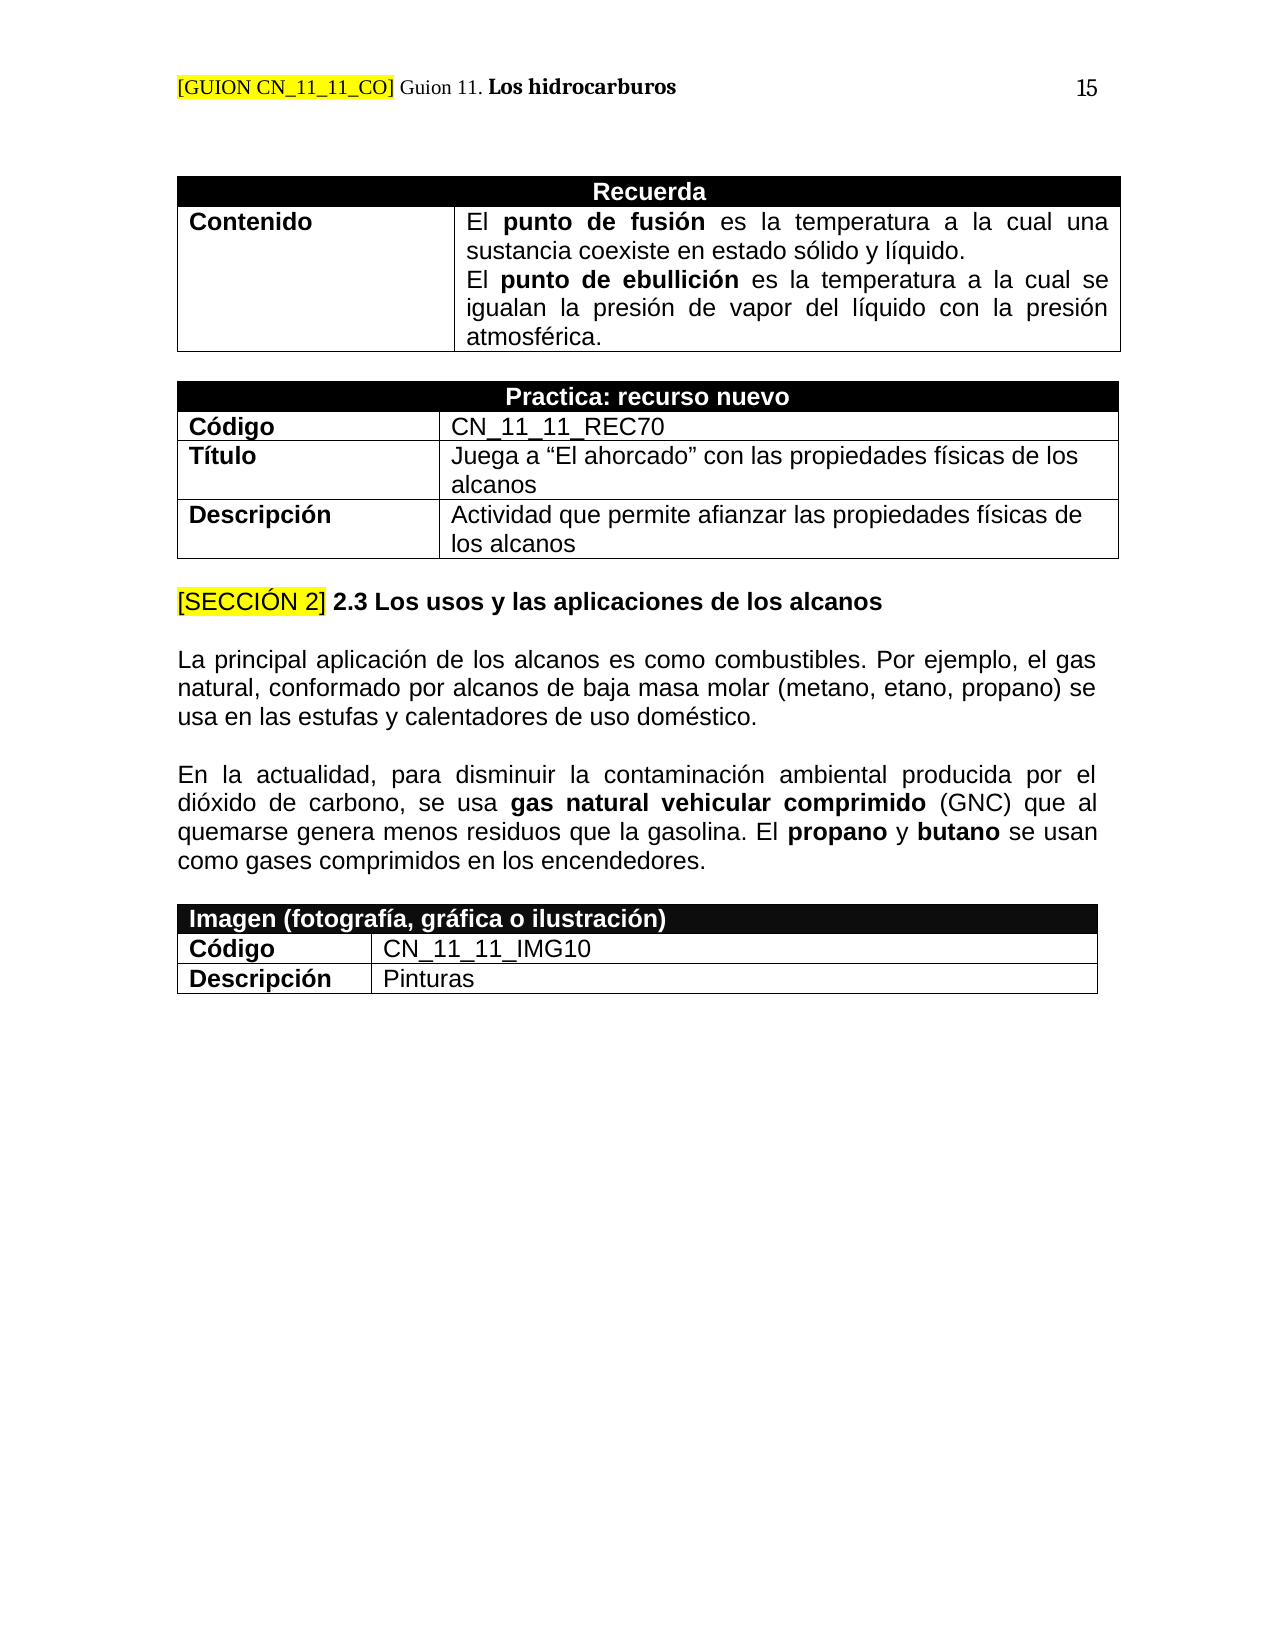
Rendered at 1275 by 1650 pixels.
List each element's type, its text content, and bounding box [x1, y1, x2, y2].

table_cell Código [178, 412, 439, 440]
table_header Imagen (fotografía, gráfica o ilustración) [178, 905, 1097, 933]
table_cell Título [178, 441, 439, 499]
table_cell CN_11_11_REC70 [440, 412, 1118, 440]
table_cell Descripción [178, 964, 371, 993]
table_cell Código [178, 934, 371, 963]
table_header Practica: recurso nuevo [178, 382, 1118, 411]
table_cell Pinturas [372, 964, 1097, 993]
text En la actualidad, para disminuir la contaminación ambiental producida por el dióxido de carbono, se usa gas natural vehicular comprimido (GNC) que al quemarse genera menos residuos que la gasolina. El propano y butano se usan como gases comprimidos en los encendedores. [177, 760, 1098, 875]
table_header Recuerda [178, 178, 1120, 206]
text [SECCIÓN 2] 2.3 Los usos y las aplicaciones de los alcanos [326, 587, 1098, 616]
table_cell CN_11_11_IMG10 [372, 934, 1097, 963]
table_cell Descripción [178, 500, 439, 557]
table_cell El punto de fusión es la temperatura a la cual una sustancia coexiste en estado sólido y líquido. El punto de ebullición es la temperatura a la cual se igualan la presión de vapor del líquido con la presión atmosférica. [455, 207, 1120, 351]
text La principal aplicación de los alcanos es como combustibles. Por ejemplo, el gas natural, conformado por alcanos de baja masa molar (metano, etano, propano) se usa en las estufas y calentadores de uso doméstico. [177, 645, 1098, 731]
table_cell Actividad que permite afianzar las propiedades físicas de los alcanos [440, 500, 1118, 557]
table_cell Contenido [178, 207, 454, 351]
table_cell Juega a “El ahorcado” con las propiedades físicas de los alcanos [440, 441, 1118, 499]
